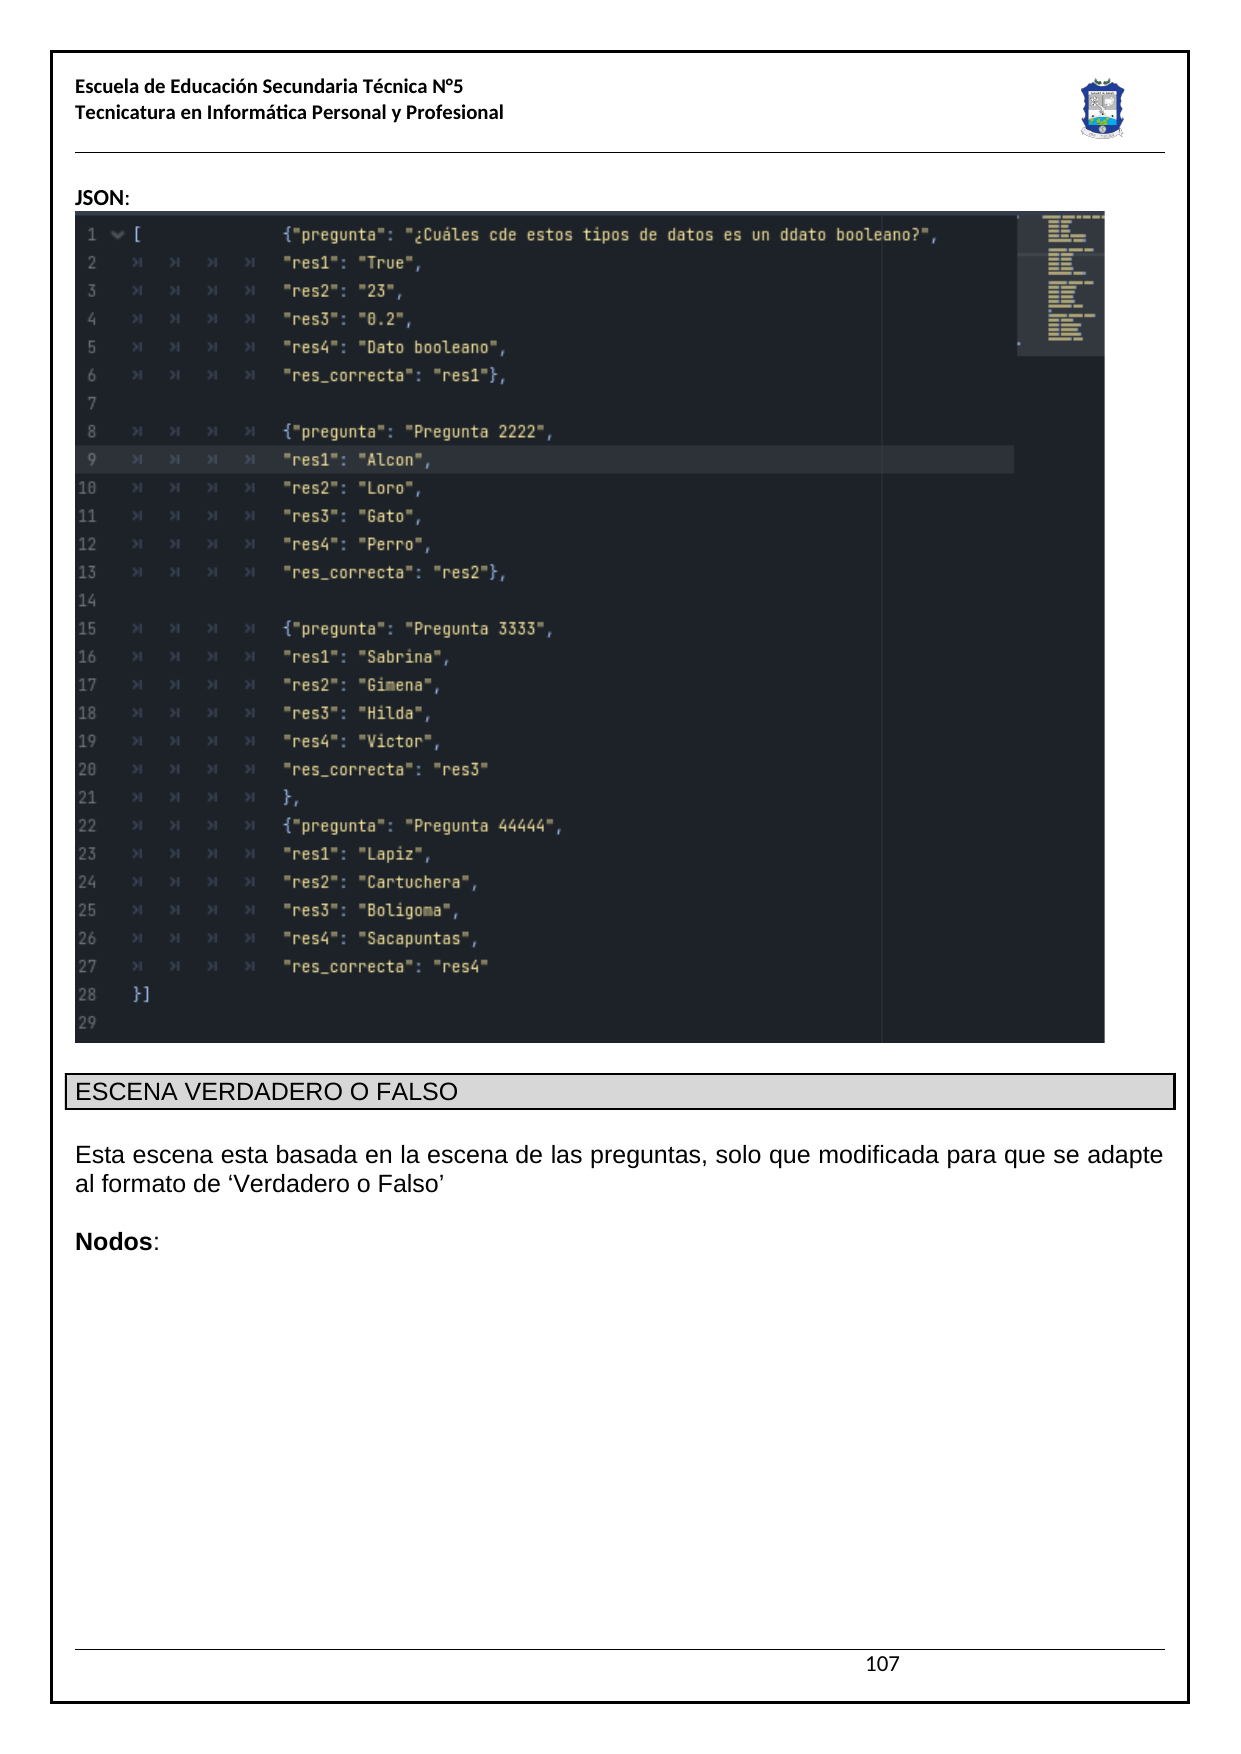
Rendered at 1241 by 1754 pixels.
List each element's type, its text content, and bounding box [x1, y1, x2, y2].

list ESCENA VERDADERO O FALSO [67, 1075, 1173, 1108]
picture [1077, 77, 1128, 139]
picture [75, 211, 1105, 1043]
list Esta escena esta basada en la escena de las preguntas, solo que modificada para que se adapte al formato de ‘Verdadero o Falso’ [75, 1141, 1165, 1198]
list Nodos: [75, 1227, 1165, 1256]
list JSON: [75, 183, 1165, 211]
